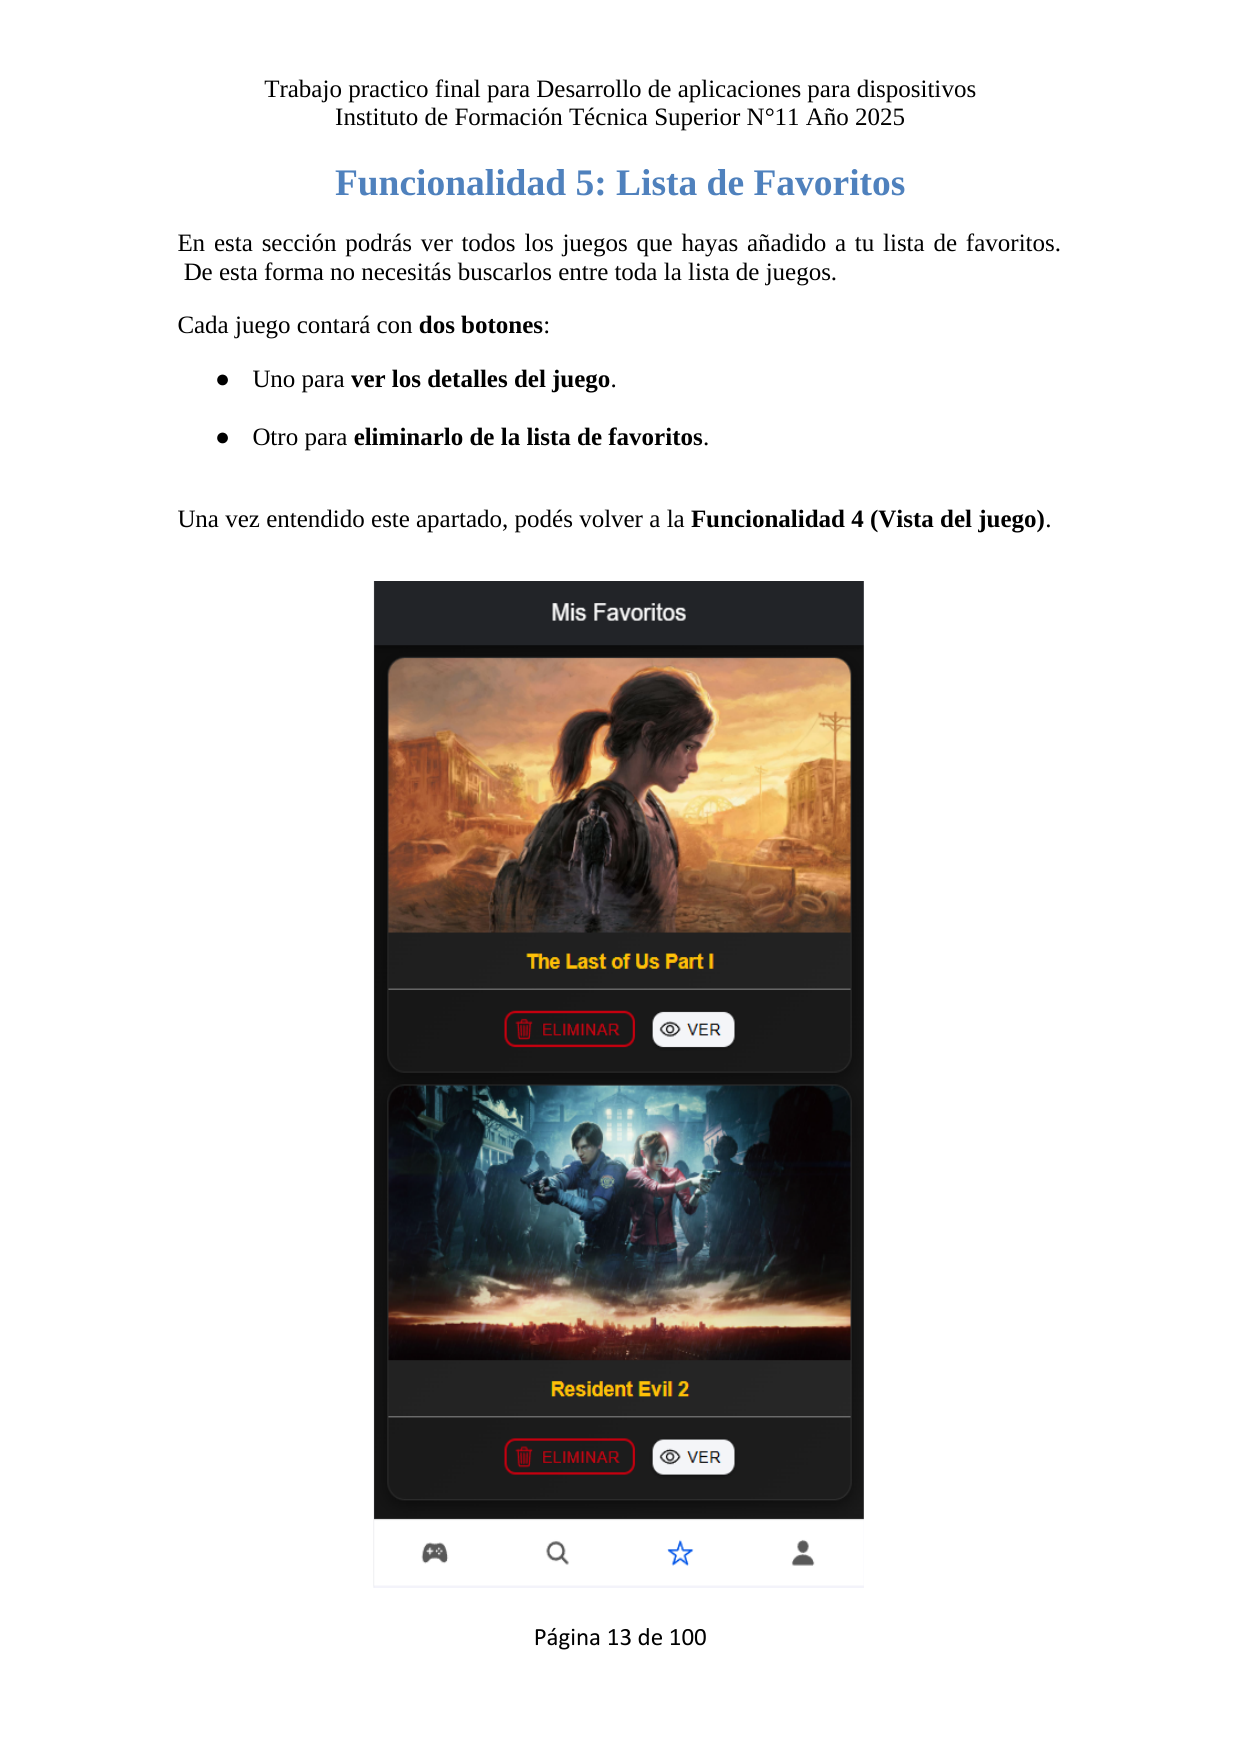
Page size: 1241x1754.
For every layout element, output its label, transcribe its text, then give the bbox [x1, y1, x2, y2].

list Uno para ver los detalles del juego. [215, 364, 1063, 422]
picture [373, 581, 864, 1588]
subtitle Funcionalidad 5: Lista de Favoritos [177, 160, 1063, 203]
list Otro para eliminarlo de la lista de favoritos. [215, 422, 1063, 479]
text En esta sección podrás ver todos los juegos que hayas añadido a tu lista de favoritos. De esta forma no necesitás buscarlos entre toda la lista de juegos. [177, 228, 1063, 286]
text Cada juego contará con dos botones: [177, 311, 1063, 339]
text Una vez entendido este apartado, podés volver a la Funcionalidad 4 (Vista del juego). [177, 504, 1063, 533]
